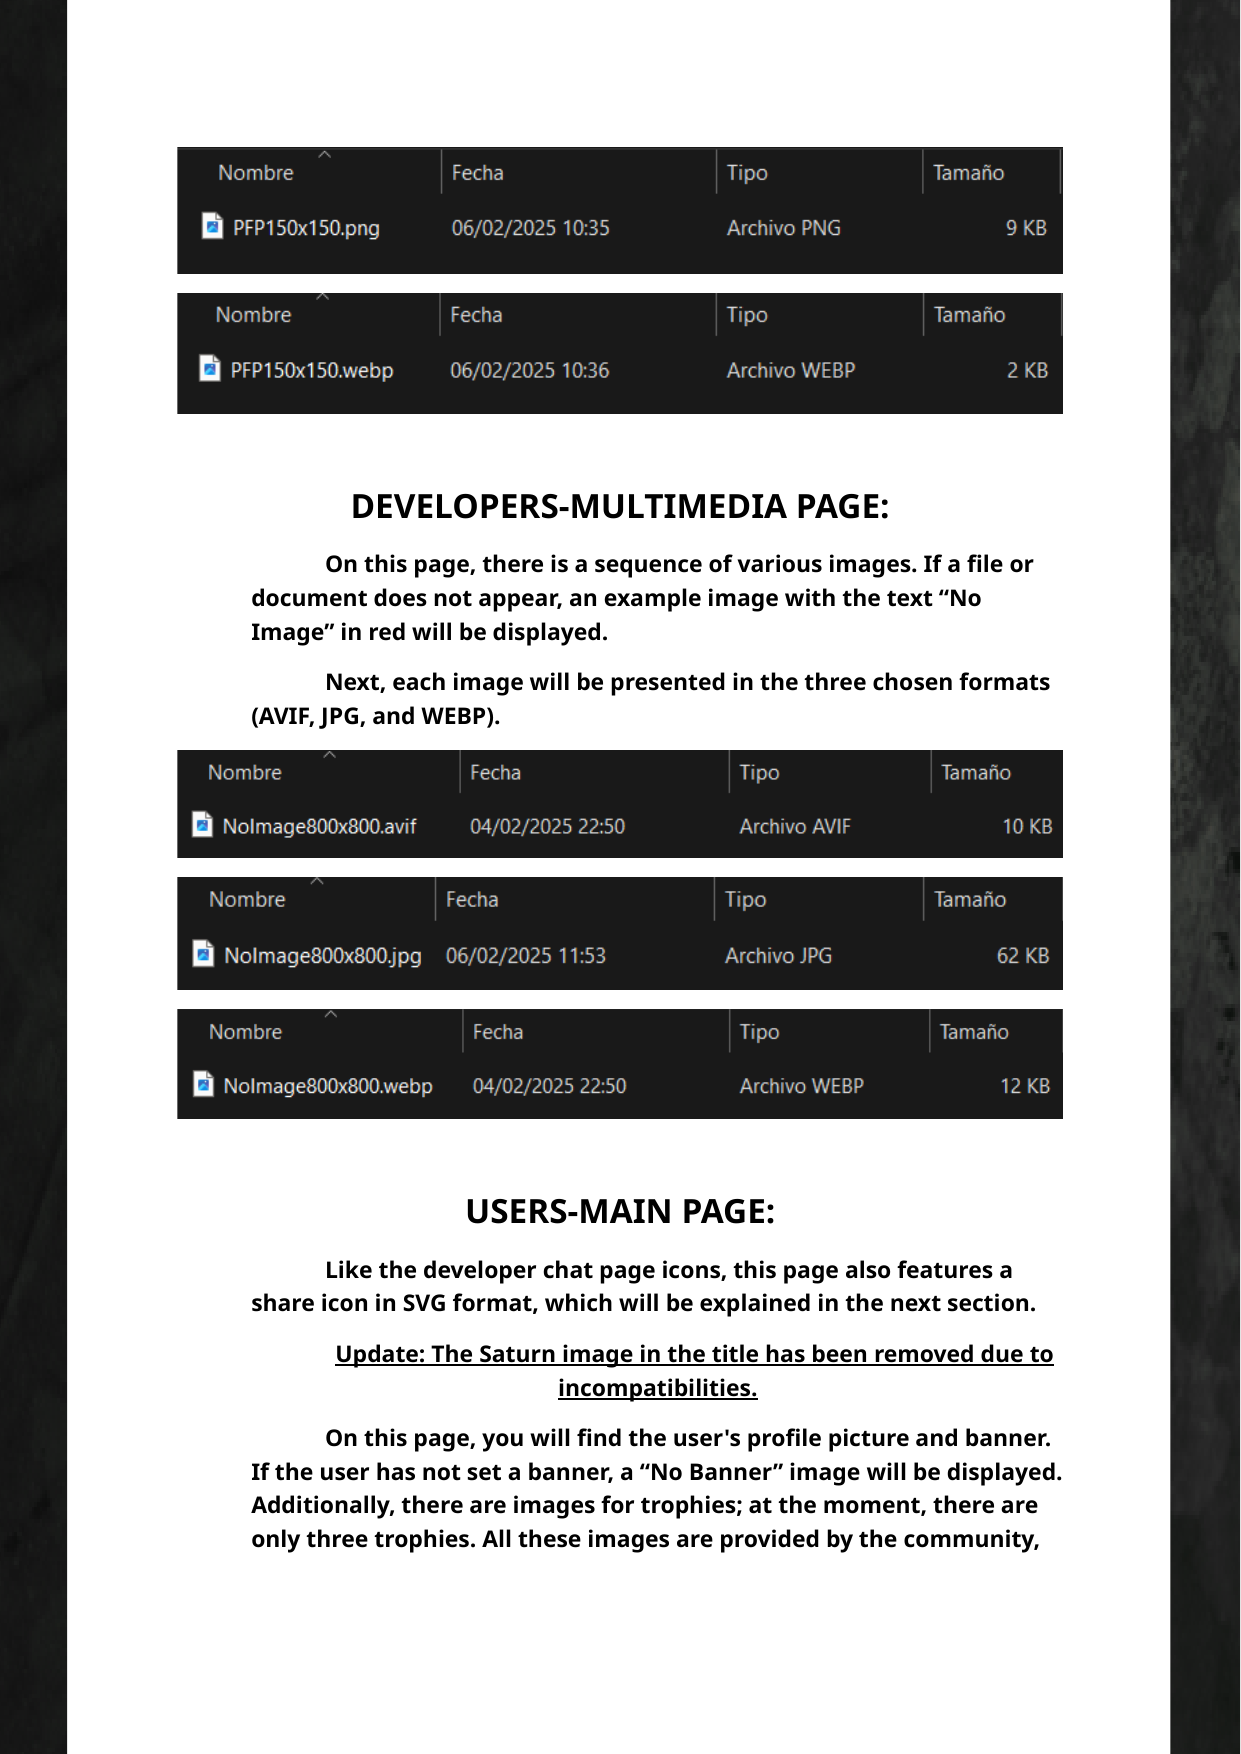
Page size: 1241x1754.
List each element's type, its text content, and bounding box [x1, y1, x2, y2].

picture [177, 877, 1063, 990]
text DEVELOPERS-MULTIMEDIA PAGE: [177, 483, 1063, 528]
picture [177, 293, 1063, 414]
picture [177, 1009, 1063, 1119]
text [251, 1422, 1063, 1554]
text Update: The Saturn image in the title has been removed due to incompatibilities. [252, 1338, 1063, 1403]
text On this page, there is a sequence of various images. If a file or document does not appear, an example image with the text “No Image” in red will be displayed. [251, 548, 1063, 647]
picture [0, 0, 68, 1754]
text USERS-MAIN PAGE: [177, 1188, 1063, 1233]
picture [1170, 0, 1241, 1754]
picture [177, 147, 1063, 274]
picture [177, 750, 1063, 858]
text Like the developer chat page icons, this page also features a share icon in SVG format, which will be explained in the next section. [251, 1253, 1063, 1318]
text Next, each image will be presented in the three chosen formats (AVIF, JPG, and WEBP). [251, 666, 1063, 731]
